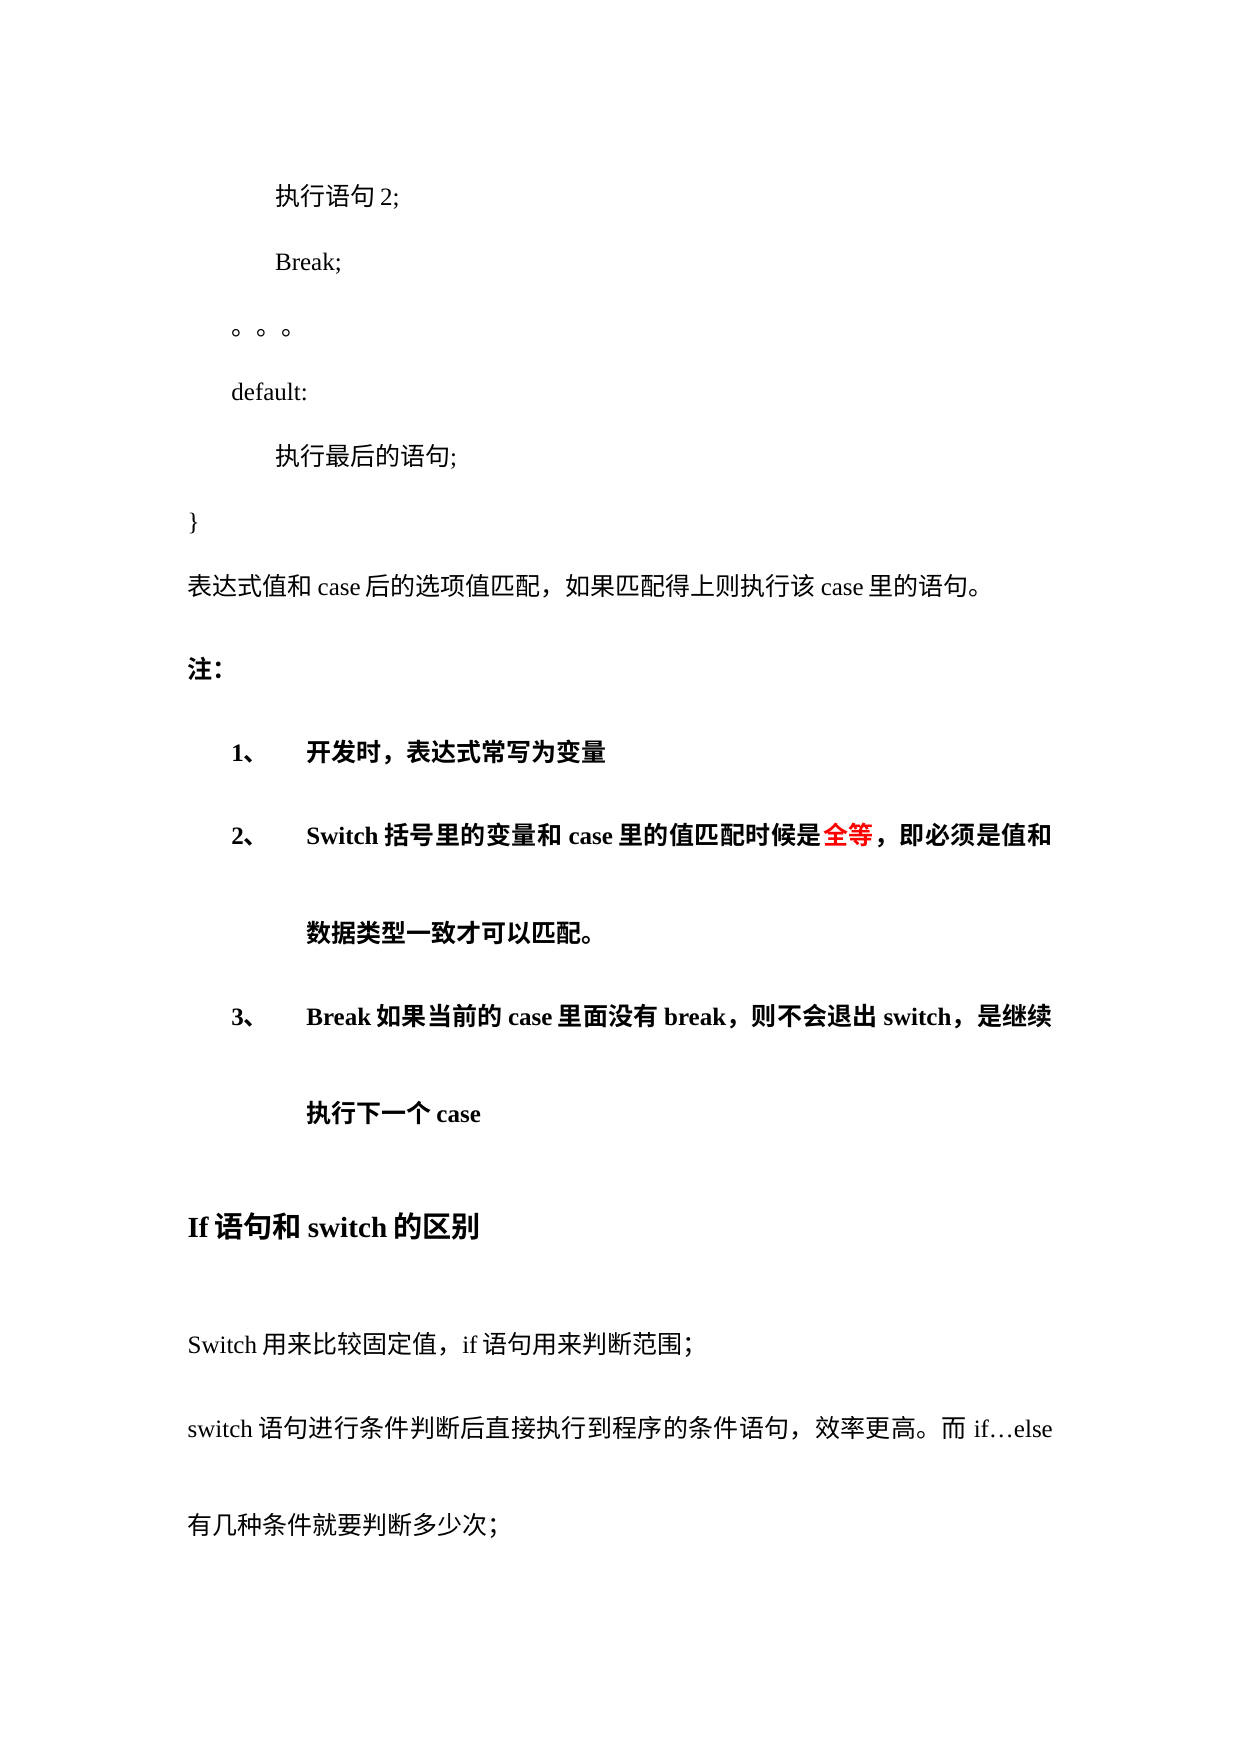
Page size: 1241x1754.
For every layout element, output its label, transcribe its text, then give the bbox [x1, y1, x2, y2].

text 注： [187, 635, 1053, 700]
text default: [187, 375, 1053, 408]
text 。。。 [187, 292, 1053, 357]
subtitle If语句和switch的区别 [187, 1192, 1053, 1257]
text Switch用来比较固定值，if语句用来判断范围； [187, 1311, 1053, 1376]
text switch语句进行条件判断后直接执行到程序的条件语句，效率更高。而if…else有几种条件就要判断多少次； [187, 1394, 1053, 1556]
text Break; [187, 245, 1053, 278]
list Switch括号里的变量和case里的值匹配时候是全等，即必须是值和数据类型一致才可以匹配。 [231, 801, 1053, 964]
list Break如果当前的case里面没有break，则不会退出switch，是继续执行下一个case [231, 982, 1053, 1144]
list 开发时，表达式常写为变量 [231, 718, 1053, 783]
text 执行最后的语句; [187, 422, 1053, 487]
text } [187, 505, 1053, 538]
text 表达式值和case后的选项值匹配，如果匹配得上则执行该case里的语句。 [187, 552, 1053, 617]
text 执行语句2; [187, 162, 1053, 227]
